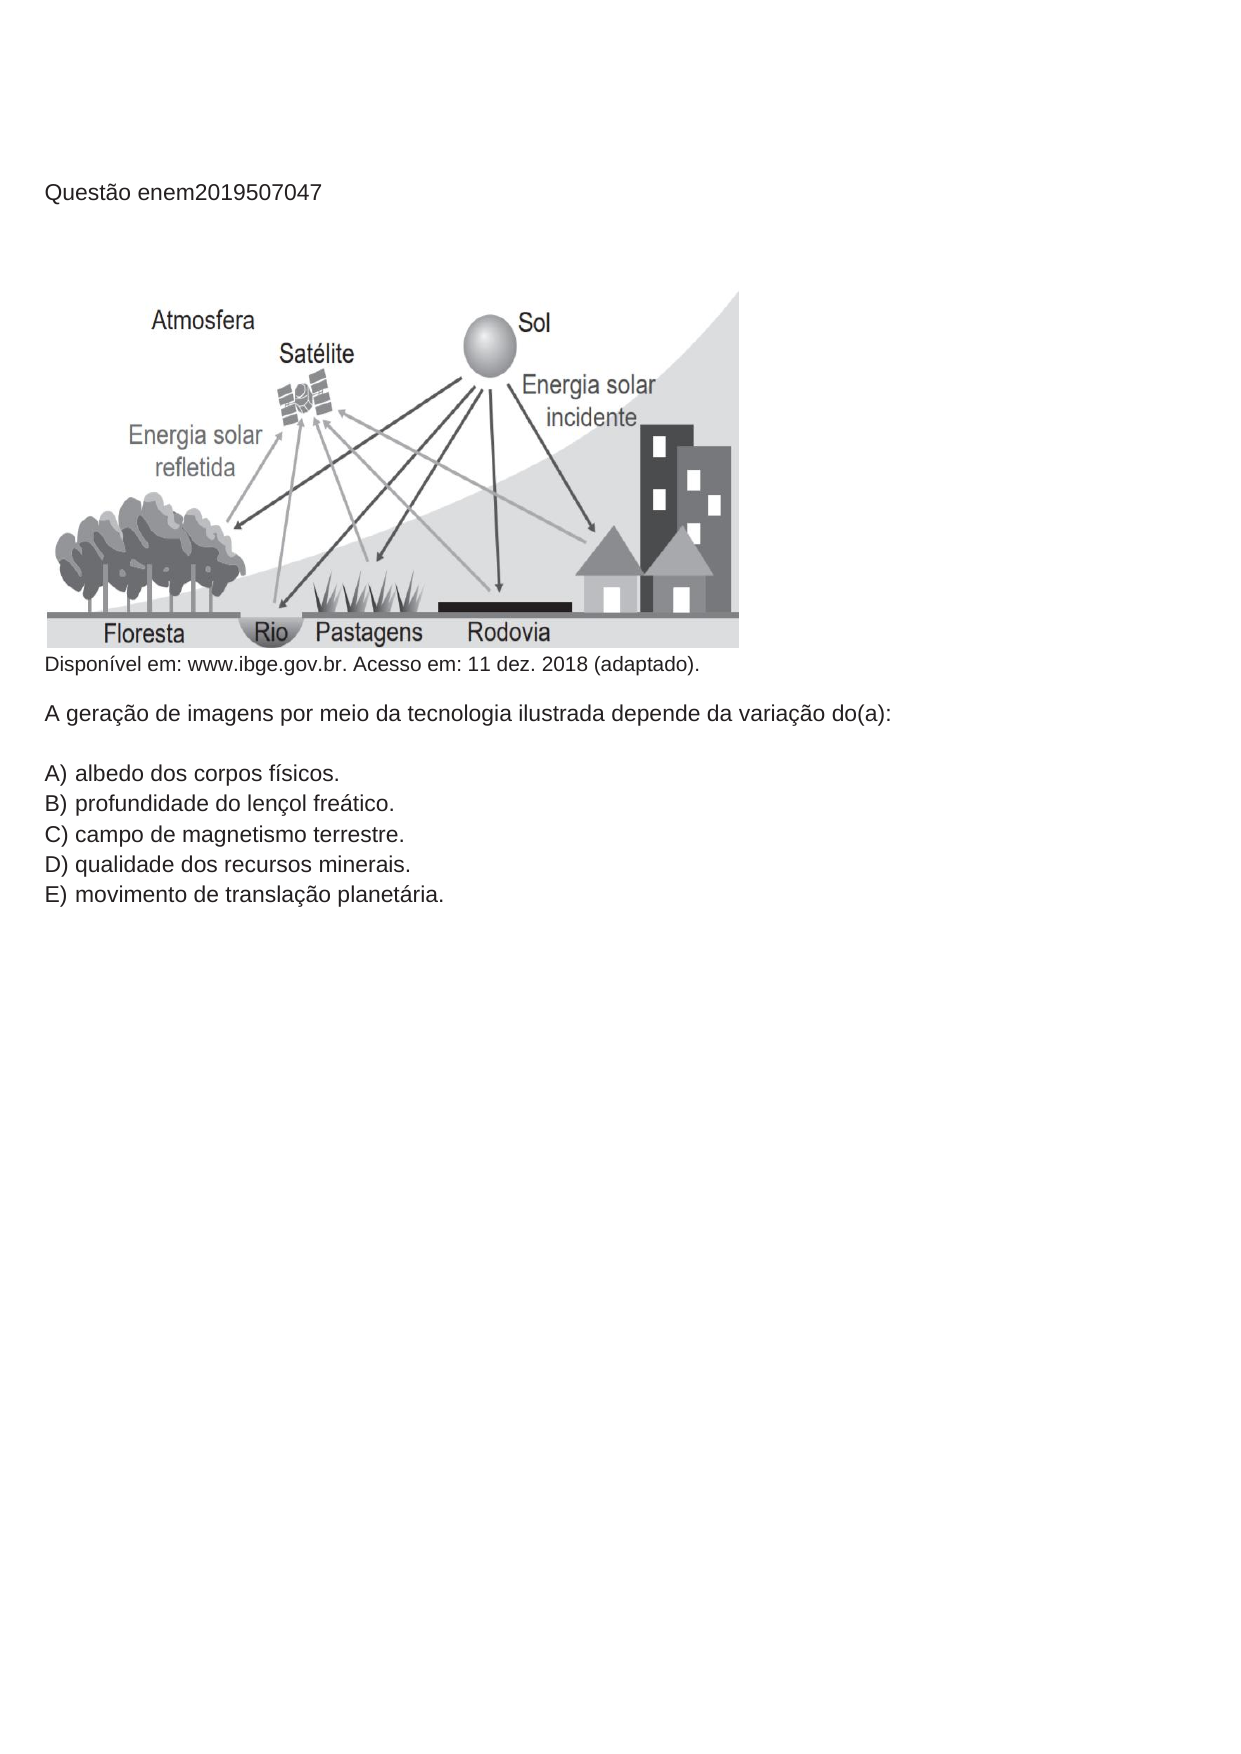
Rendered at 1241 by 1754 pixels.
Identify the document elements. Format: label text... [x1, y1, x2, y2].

text Disponível em: www.ibge.gov.br. Acesso em: 11 dez. 2018 (adaptado). [44, 652, 1151, 676]
list profundidade do lençol freático. [44, 790, 1151, 817]
text Questão enem2019507047 [44, 179, 1151, 205]
picture [44, 222, 739, 648]
list albedo dos corpos físicos. [44, 760, 1151, 787]
text A geração de imagens por meio da tecnologia ilustrada depende da variação do(a): [44, 700, 1151, 726]
list movimento de translação planetária. [44, 881, 1151, 907]
list campo de magnetismo terrestre. [44, 821, 1151, 847]
list qualidade dos recursos minerais. [44, 851, 1151, 877]
